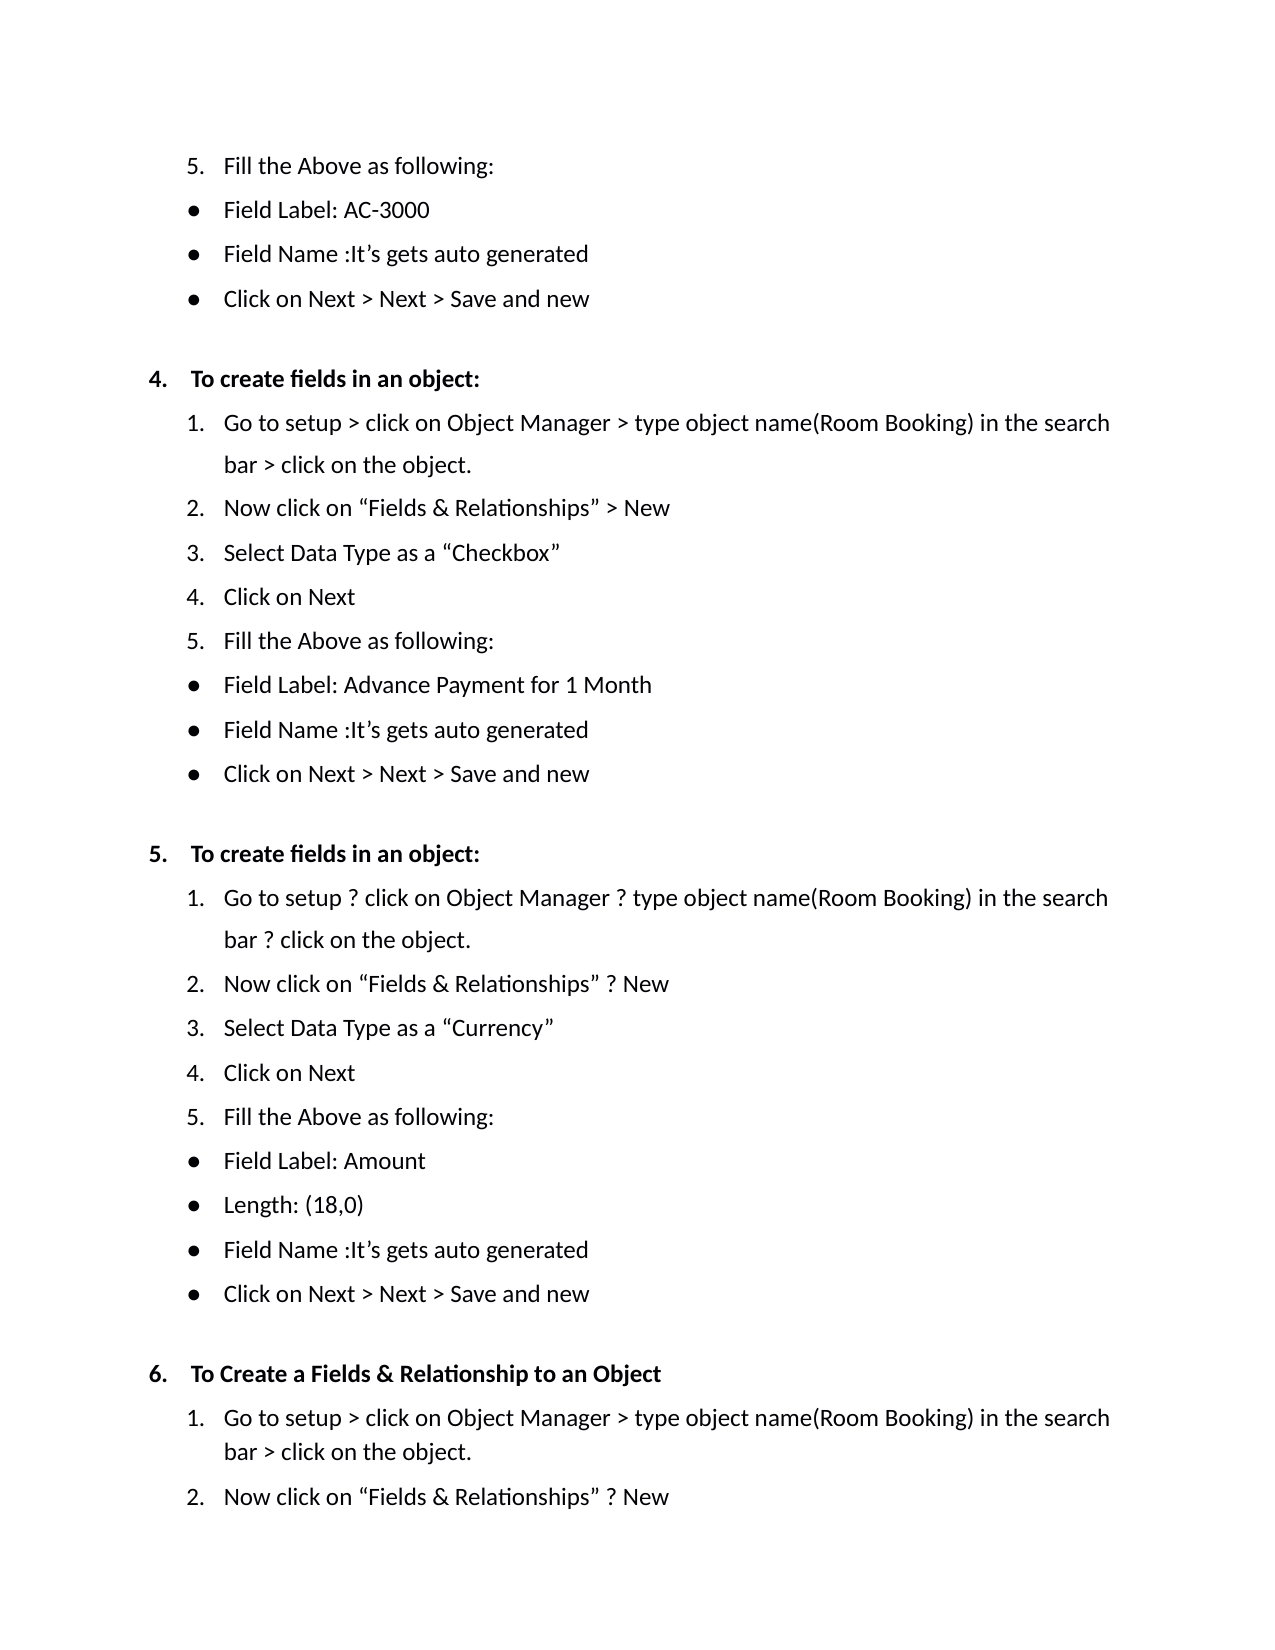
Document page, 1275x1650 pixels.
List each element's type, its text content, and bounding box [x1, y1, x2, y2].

list Click on Next [186, 1057, 1126, 1087]
list Length: (18,0) [186, 1189, 1126, 1220]
list Fill the Above as following: [186, 625, 1126, 656]
list Now click on “Fields & Relationships” > New [186, 493, 1126, 523]
list Field Label: AC-3000 [186, 194, 1126, 225]
list Field Name :It’s gets auto generated [186, 1234, 1126, 1264]
list Go to setup > click on Object Manager > type object name(Room Booking) in the search bar > click on the object. [186, 1402, 1126, 1467]
list Select Data Type as a “Checkbox” [186, 537, 1126, 567]
list Select Data Type as a “Currency” [186, 1012, 1126, 1043]
list To Create a Fields & Relationship to an Object [148, 1358, 1198, 1389]
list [186, 407, 1126, 479]
list Fill the Above as following: [186, 1101, 1126, 1131]
list Fill the Above as following: [186, 150, 1126, 181]
list Click on Next > Next > Save and new [186, 758, 1126, 789]
list Go to setup ? click on Object Manager ? type object name(Room Booking) in the search bar ? click on the object. [186, 882, 1126, 955]
list Now click on “Fields & Relationships” ? New [186, 968, 1126, 999]
list Click on Next [186, 581, 1126, 612]
list Click on Next > Next > Save and new [186, 1278, 1126, 1308]
list To create fields in an object: [148, 363, 1198, 393]
list Field Label: Amount [186, 1145, 1126, 1176]
list Field Label: Advance Payment for 1 Month [186, 670, 1126, 700]
list Click on Next > Next > Save and new [186, 283, 1126, 313]
list Field Name :It’s gets auto generated [186, 238, 1126, 269]
list Field Name :It’s gets auto generated [186, 714, 1126, 744]
list To create fields in an object: [148, 838, 1198, 869]
list Now click on “Fields & Relationships” ? New [186, 1481, 1126, 1511]
